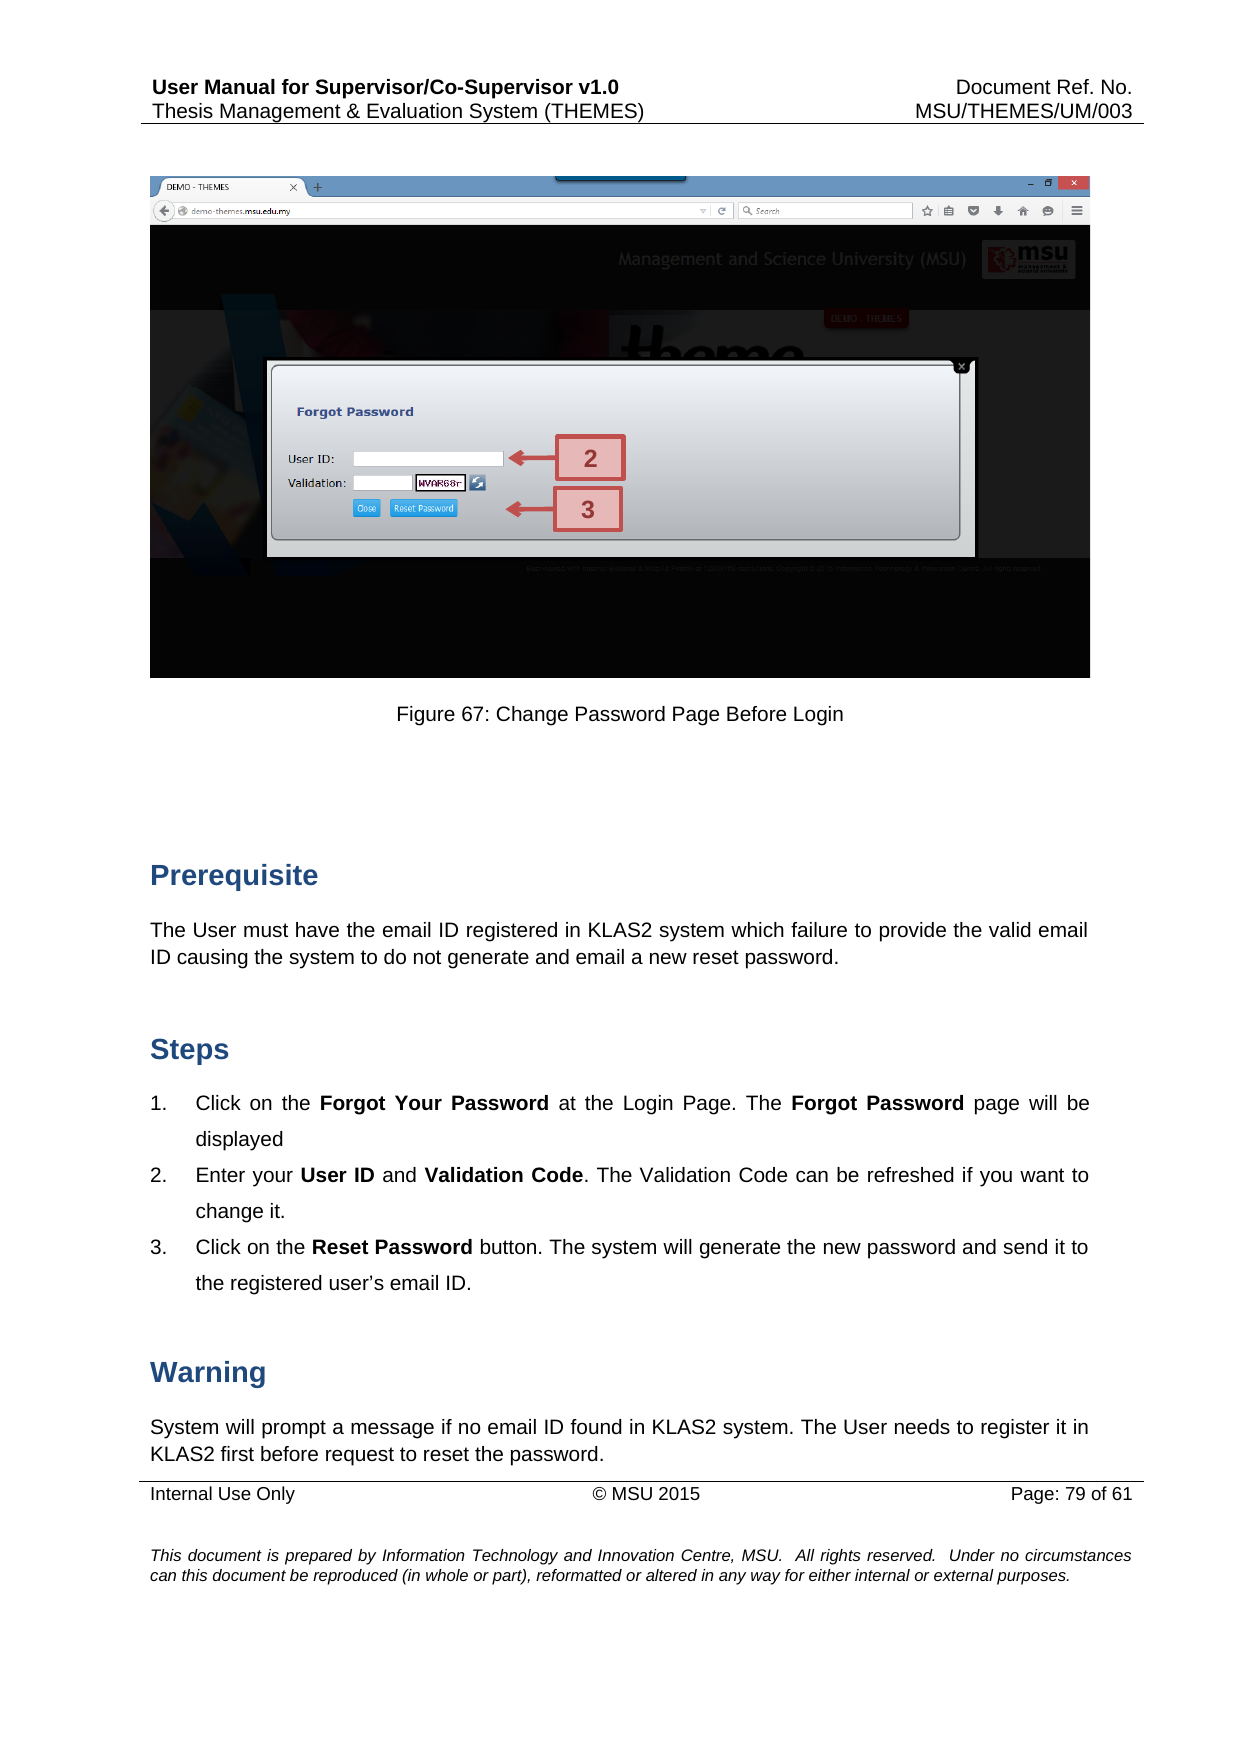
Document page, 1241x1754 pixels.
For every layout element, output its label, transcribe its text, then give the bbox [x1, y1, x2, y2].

text The User must have the email ID registered in KLAS2 system which failure to provide the valid email ID causing the system to do not generate and email a new reset password. [150, 917, 1090, 969]
text Steps [150, 1032, 1090, 1065]
text Prerequisite [150, 858, 1090, 892]
text System will prompt a message if no email ID found in KLAS2 system. The User needs to register it in KLAS2 first before request to reset the password. [150, 1414, 1090, 1466]
text Warning [150, 1355, 1090, 1389]
picture [150, 176, 1091, 678]
list Enter your User ID and Validation Code. The Validation Code can be refreshed if you want to change it. [150, 1163, 1090, 1223]
list Click on the Forgot Your Password at the Login Page. The Forgot Password page will be displayed [150, 1091, 1090, 1151]
list Click on the Reset Password button. The system will generate the new password and send it to the registered user’s email ID. [150, 1235, 1090, 1295]
